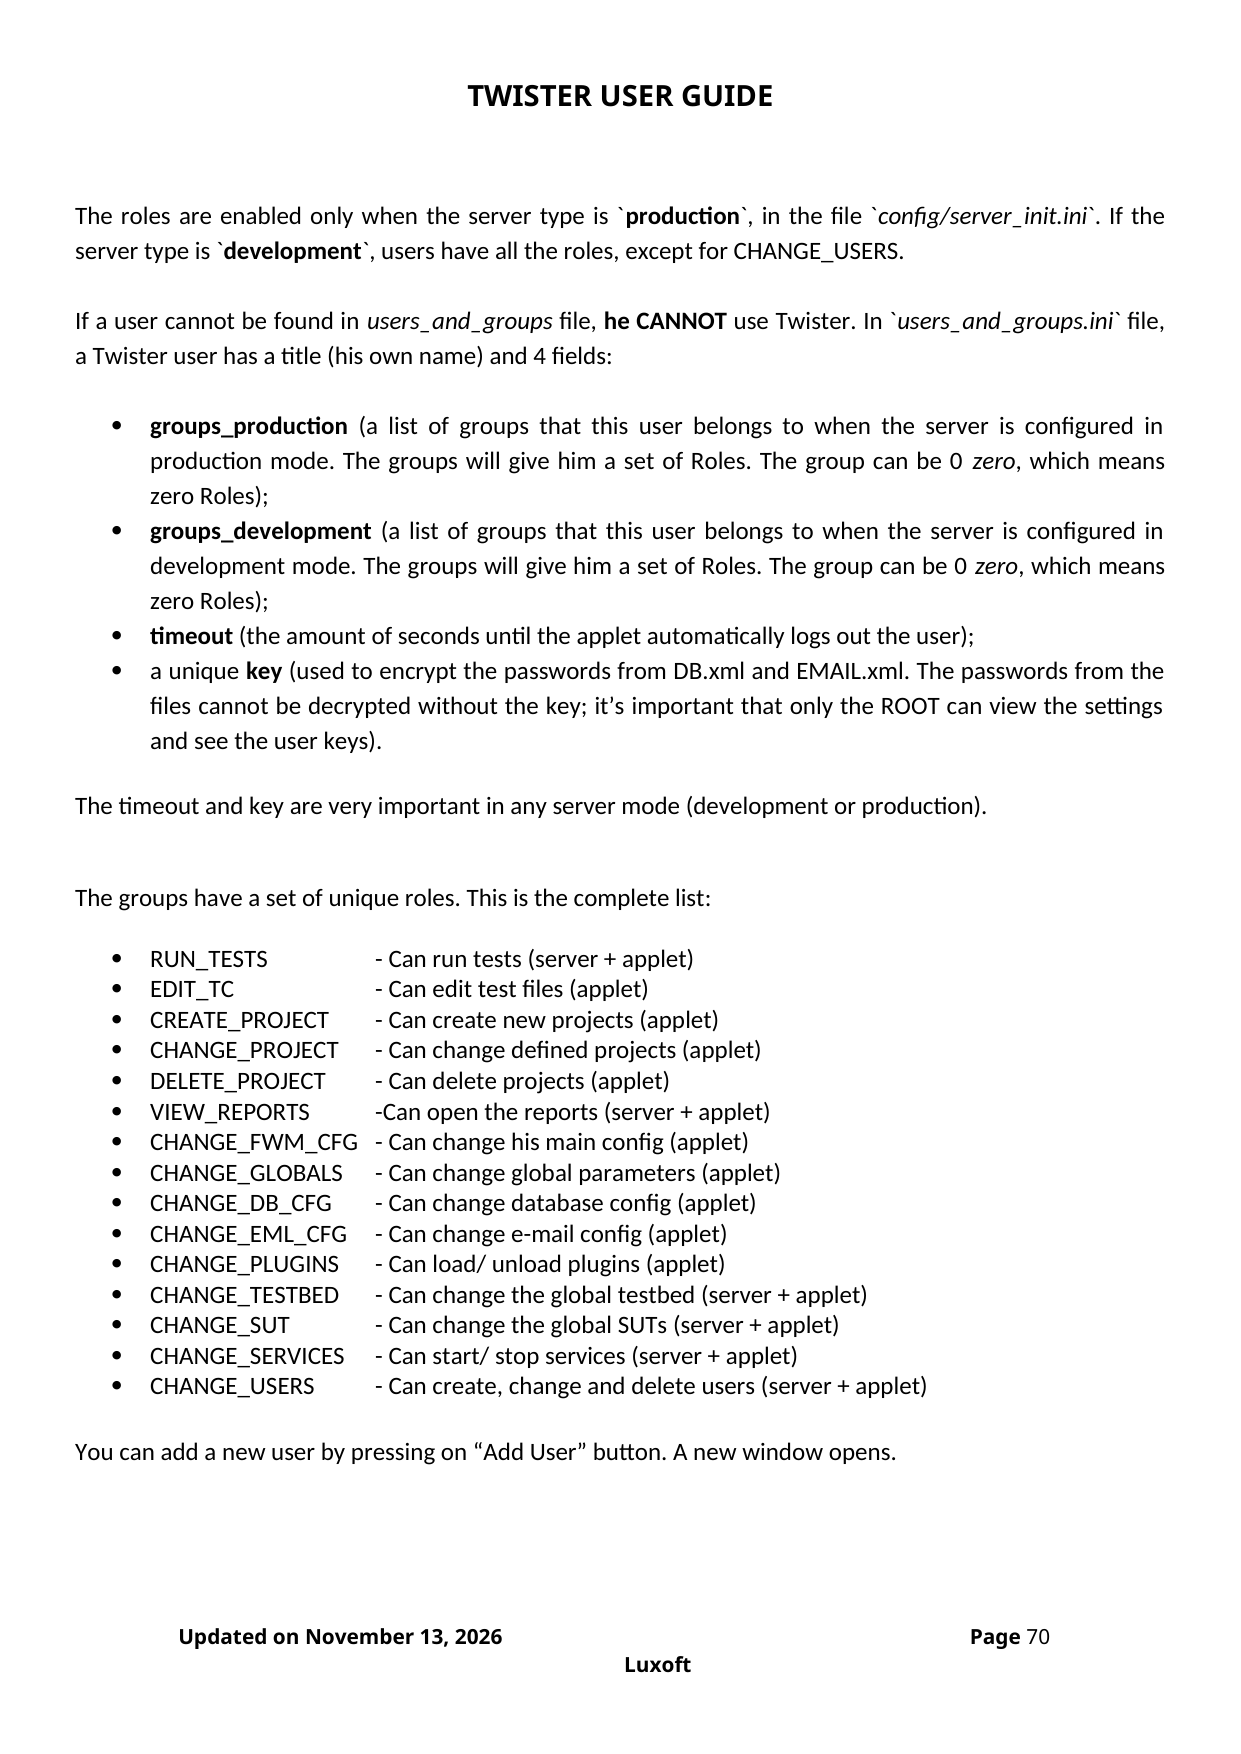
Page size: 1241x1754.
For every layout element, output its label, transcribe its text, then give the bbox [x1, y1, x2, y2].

list CHANGE_SERVICES - Can start/ stop services (server + applet) [112, 1340, 1165, 1370]
list a unique key (used to encrypt the passwords from DB.xml and EMAIL.xml. The passwords from the files cannot be decrypted without the key; it’s important that only the ROOT can view the settings and see the user keys). [112, 655, 1165, 756]
list groups_production (a list of groups that this user belongs to when the server is configured in production mode. The groups will give him a set of Roles. The group can be 0 zero, which means zero Roles); [112, 410, 1165, 511]
text The roles are enabled only when the server type is `production`, in the file `config/server_init.ini`. If the server type is `development`, users have all the roles, except for CHANGE_USERS. [75, 200, 1165, 266]
list CHANGE_GLOBALS - Can change global parameters (applet) [112, 1157, 1165, 1187]
text The timeout and key are very important in any server mode (development or production). [75, 791, 1165, 821]
list CHANGE_USERS - Can create, change and delete users (server + applet) [112, 1370, 1165, 1401]
list CHANGE_FWM_CFG - Can change his main config (applet) [112, 1126, 1165, 1157]
list VIEW_REPORTS -Can open the reports (server + applet) [112, 1096, 1165, 1126]
text You can add a new user by pressing on “Add User” button. A new window opens. [75, 1436, 1165, 1466]
list RUN_TESTS - Can run tests (server + applet) [112, 943, 1165, 974]
list CHANGE_TESTBED - Can change the global testbed (server + applet) [112, 1279, 1165, 1309]
list DELETE_PROJECT - Can delete projects (applet) [112, 1065, 1165, 1096]
list CHANGE_SUT - Can change the global SUTs (server + applet) [112, 1309, 1165, 1340]
list CHANGE_PLUGINS - Can load/ unload plugins (applet) [112, 1248, 1165, 1279]
list CREATE_PROJECT - Can create new projects (applet) [112, 1004, 1165, 1035]
list CHANGE_EML_CFG - Can change e-mail config (applet) [112, 1218, 1165, 1248]
list groups_development (a list of groups that this user belongs to when the server is configured in development mode. The groups will give him a set of Roles. The group can be 0 zero, which means zero Roles); [112, 515, 1165, 616]
text If a user cannot be found in users_and_groups file, he CANNOT use Twister. In `users_and_groups.ini` file, a Twister user has a title (his own name) and 4 fields: [75, 305, 1165, 371]
list CHANGE_PROJECT - Can change defined projects (applet) [112, 1035, 1165, 1065]
list CHANGE_DB_CFG - Can change database config (applet) [112, 1187, 1165, 1218]
list timeout (the amount of seconds until the applet automatically logs out the user); [112, 620, 1165, 651]
text The groups have a set of unique roles. This is the complete list: [75, 882, 1165, 913]
list EDIT_TC - Can edit test files (applet) [112, 974, 1165, 1004]
